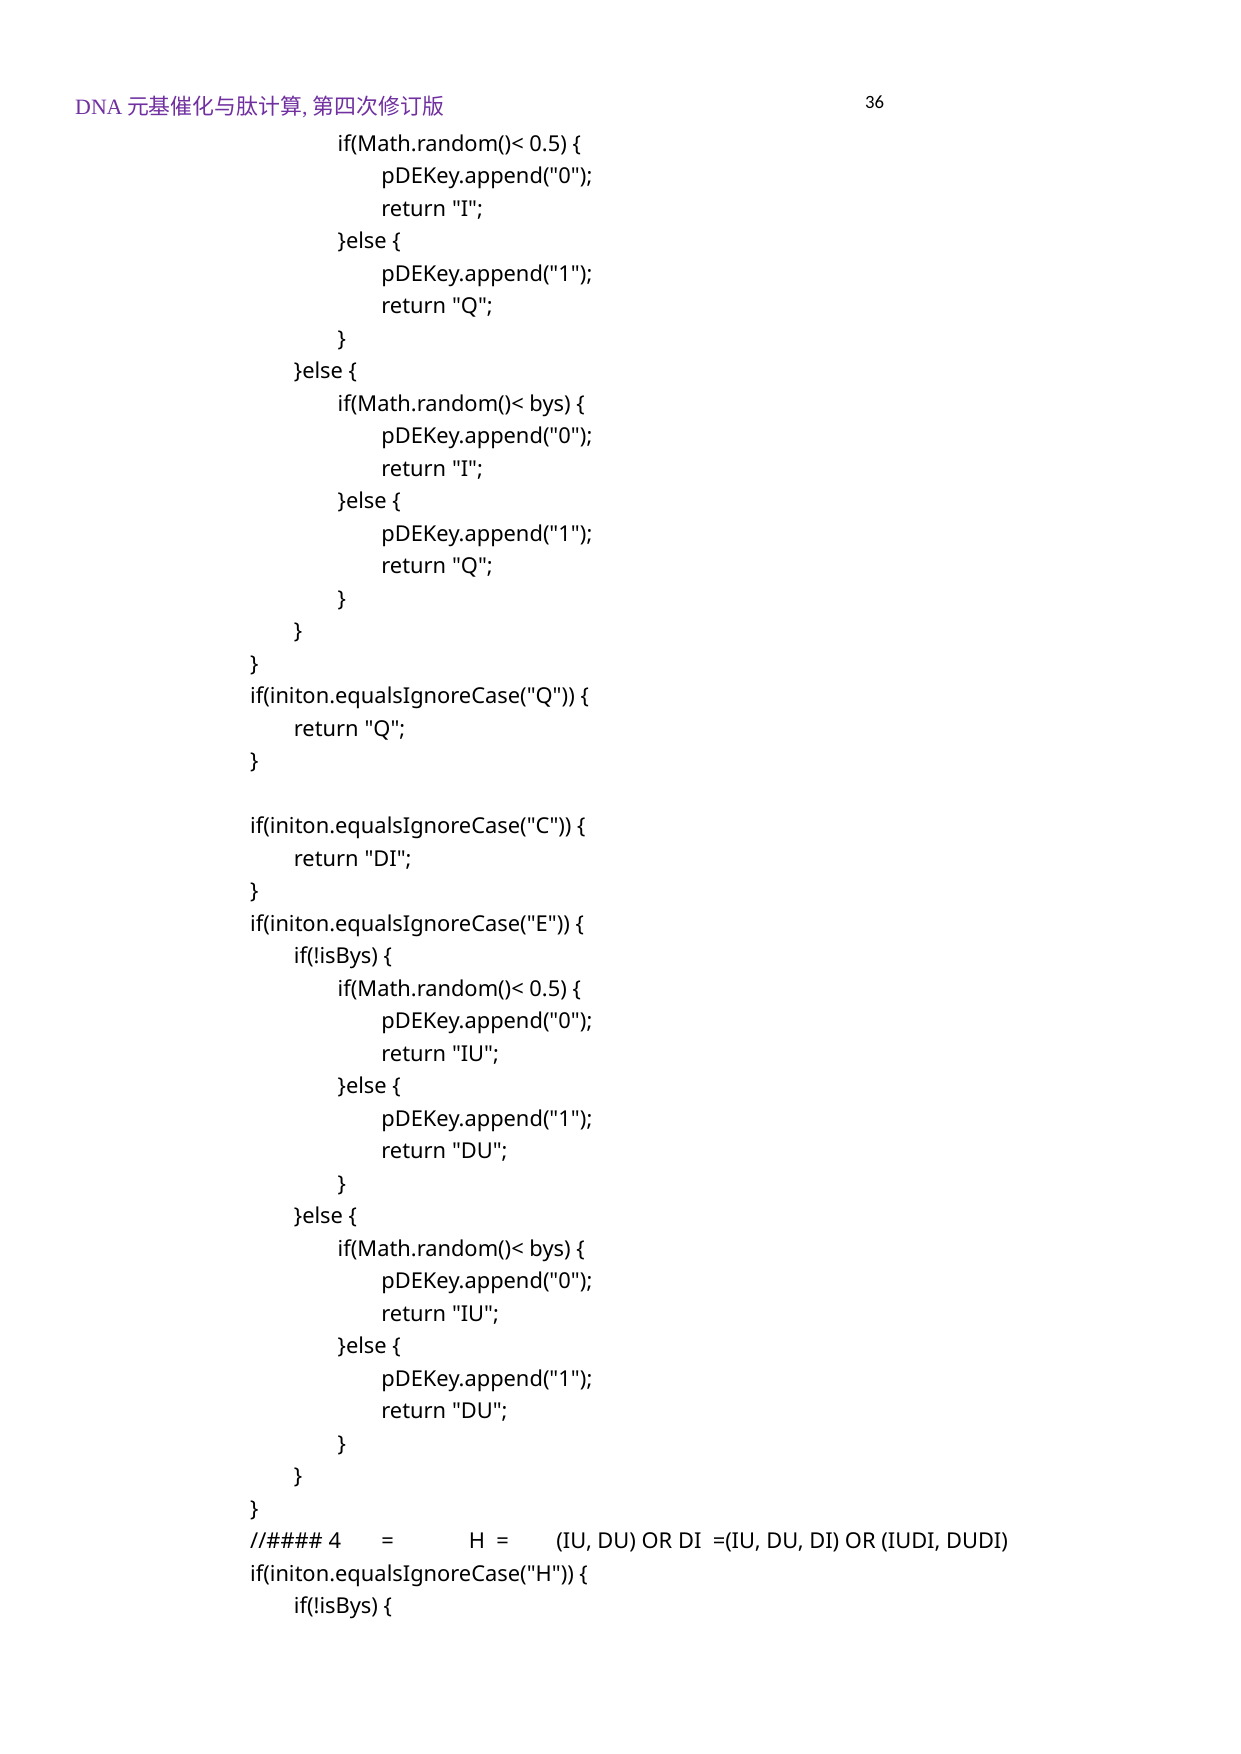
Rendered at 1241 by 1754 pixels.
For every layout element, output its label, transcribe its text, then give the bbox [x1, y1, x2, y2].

text } [119, 1426, 1165, 1459]
text pDEKey.append("0"); [119, 1264, 1165, 1296]
text } [119, 581, 1165, 614]
text pDEKey.append("0"); [119, 159, 1165, 191]
text //#### 4 = H = (IU, DU) OR DI =(IU, DU, DI) OR (IUDI, DUDI) [119, 1524, 1165, 1556]
text }else { [119, 354, 1165, 386]
text } [119, 874, 1165, 906]
text if(Math.random()< 0.5) { [119, 971, 1165, 1004]
text return "I"; [119, 191, 1165, 224]
text } [119, 321, 1165, 354]
text if(initon.equalsIgnoreCase("Q")) { [119, 679, 1165, 711]
text pDEKey.append("1"); [119, 256, 1165, 289]
text return "DI"; [119, 841, 1165, 874]
text return "DU"; [119, 1134, 1165, 1166]
text if(!isBys) { [119, 1589, 1165, 1621]
text return "I"; [119, 451, 1165, 484]
text pDEKey.append("0"); [119, 1004, 1165, 1036]
text } [119, 744, 1165, 776]
text if(initon.equalsIgnoreCase("E")) { [119, 906, 1165, 939]
text } [119, 1491, 1165, 1524]
text return "Q"; [119, 549, 1165, 581]
text } [119, 646, 1165, 679]
text if(Math.random()< 0.5) { [119, 126, 1165, 159]
text if(initon.equalsIgnoreCase("C")) { [119, 809, 1165, 841]
text pDEKey.append("1"); [119, 1361, 1165, 1394]
text if(!isBys) { [119, 939, 1165, 971]
text pDEKey.append("1"); [119, 1101, 1165, 1134]
text pDEKey.append("0"); [119, 419, 1165, 451]
text return "IU"; [119, 1036, 1165, 1069]
text return "DU"; [119, 1394, 1165, 1426]
text }else { [119, 1329, 1165, 1361]
text } [119, 1459, 1165, 1491]
text } [119, 1166, 1165, 1199]
text if(Math.random()< bys) { [119, 1231, 1165, 1264]
text } [119, 614, 1165, 646]
text return "Q"; [119, 711, 1165, 744]
text return "Q"; [119, 289, 1165, 321]
text if(Math.random()< bys) { [119, 386, 1165, 419]
text pDEKey.append("1"); [119, 516, 1165, 549]
text return "IU"; [119, 1296, 1165, 1329]
text if(initon.equalsIgnoreCase("H")) { [119, 1556, 1165, 1589]
text }else { [119, 1069, 1165, 1101]
text }else { [119, 1199, 1165, 1231]
text }else { [119, 484, 1165, 516]
text }else { [119, 224, 1165, 256]
